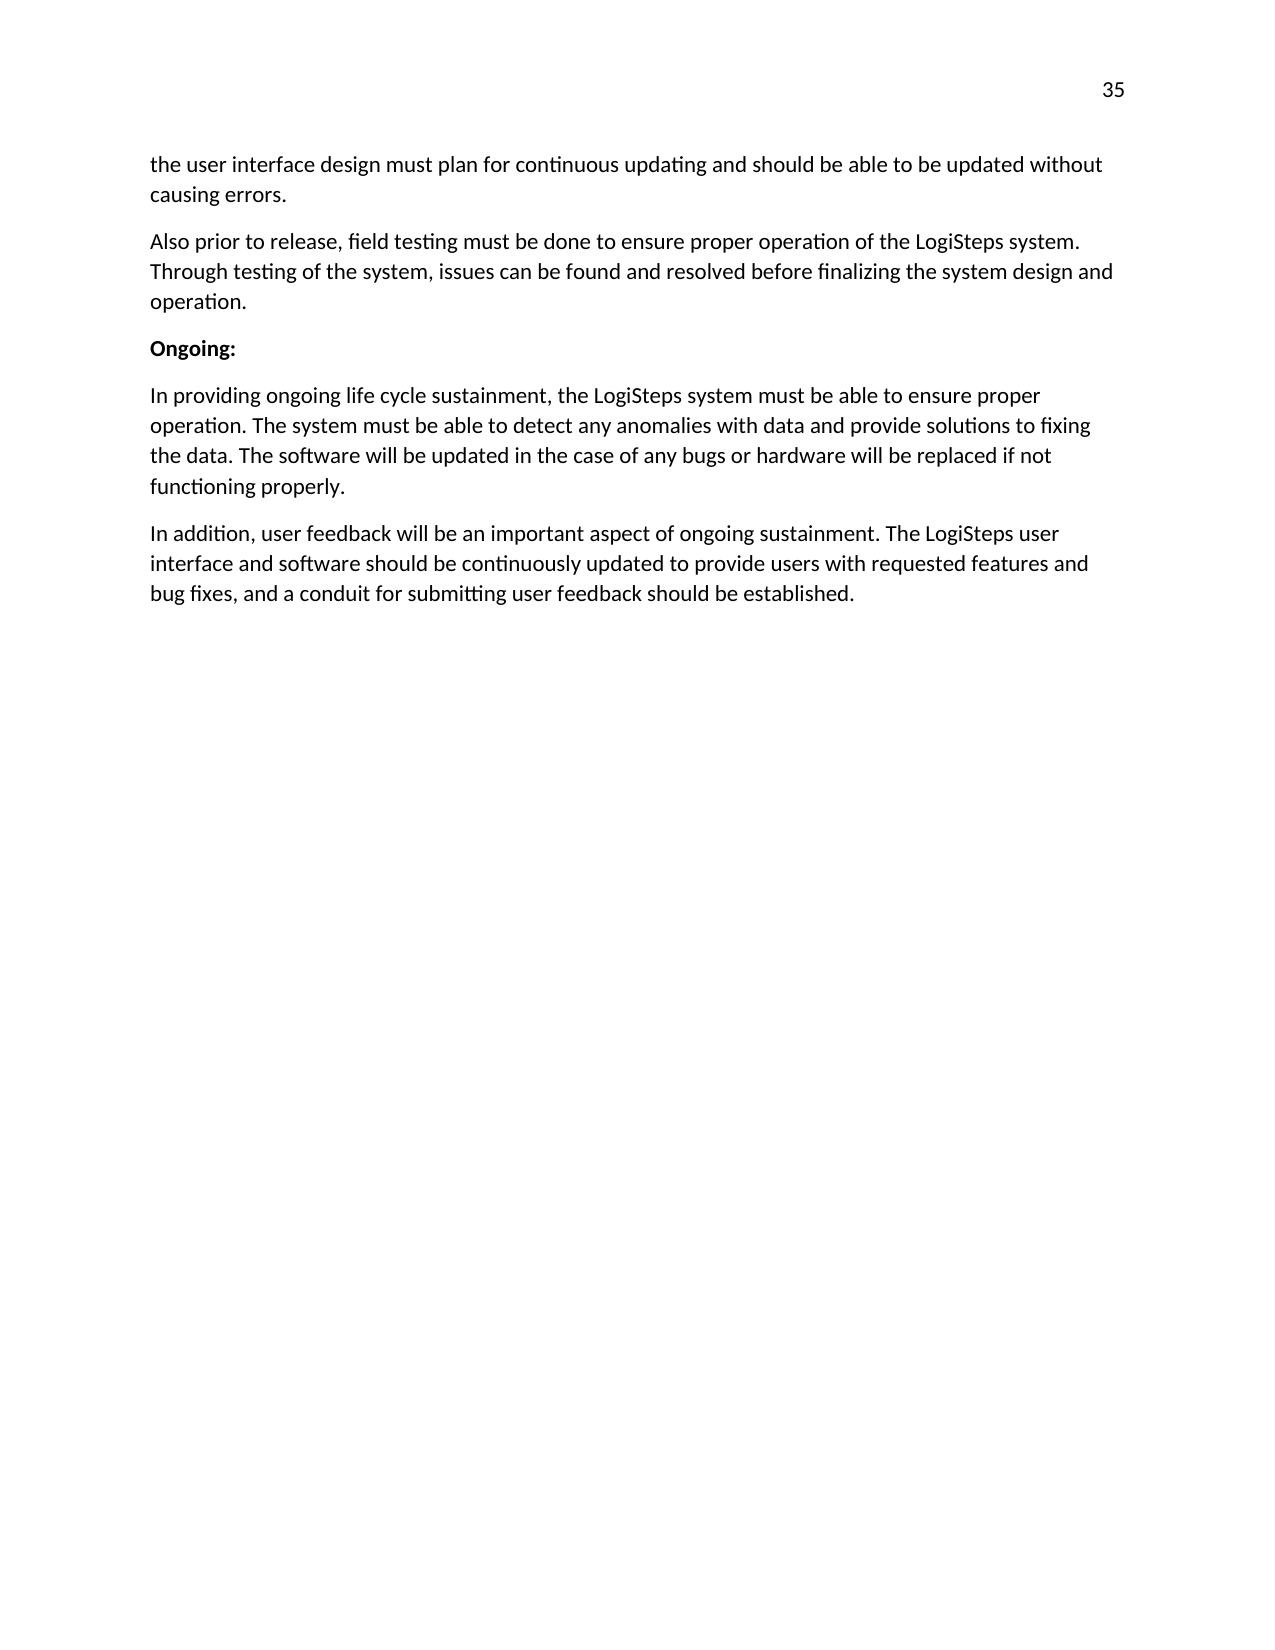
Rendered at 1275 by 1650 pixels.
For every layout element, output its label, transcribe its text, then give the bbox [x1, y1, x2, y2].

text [150, 150, 1125, 208]
text In addition, user feedback will be an important aspect of ongoing sustainment. The LogiSteps user interface and software should be continuously updated to provide users with requested features and bug fixes, and a conduit for submitting user feedback should be established. [150, 519, 1125, 607]
text Ongoing: [150, 334, 1125, 362]
text Also prior to release, field testing must be done to ensure proper operation of the LogiSteps system. Through testing of the system, issues can be found and resolved before finalizing the system design and operation. [150, 227, 1125, 316]
text In providing ongoing life cycle sustainment, the LogiSteps system must be able to ensure proper operation. The system must be able to detect any anomalies with data and provide solutions to fixing the data. The software will be updated in the case of any bugs or hardware will be replaced if not functioning properly. [150, 381, 1125, 500]
